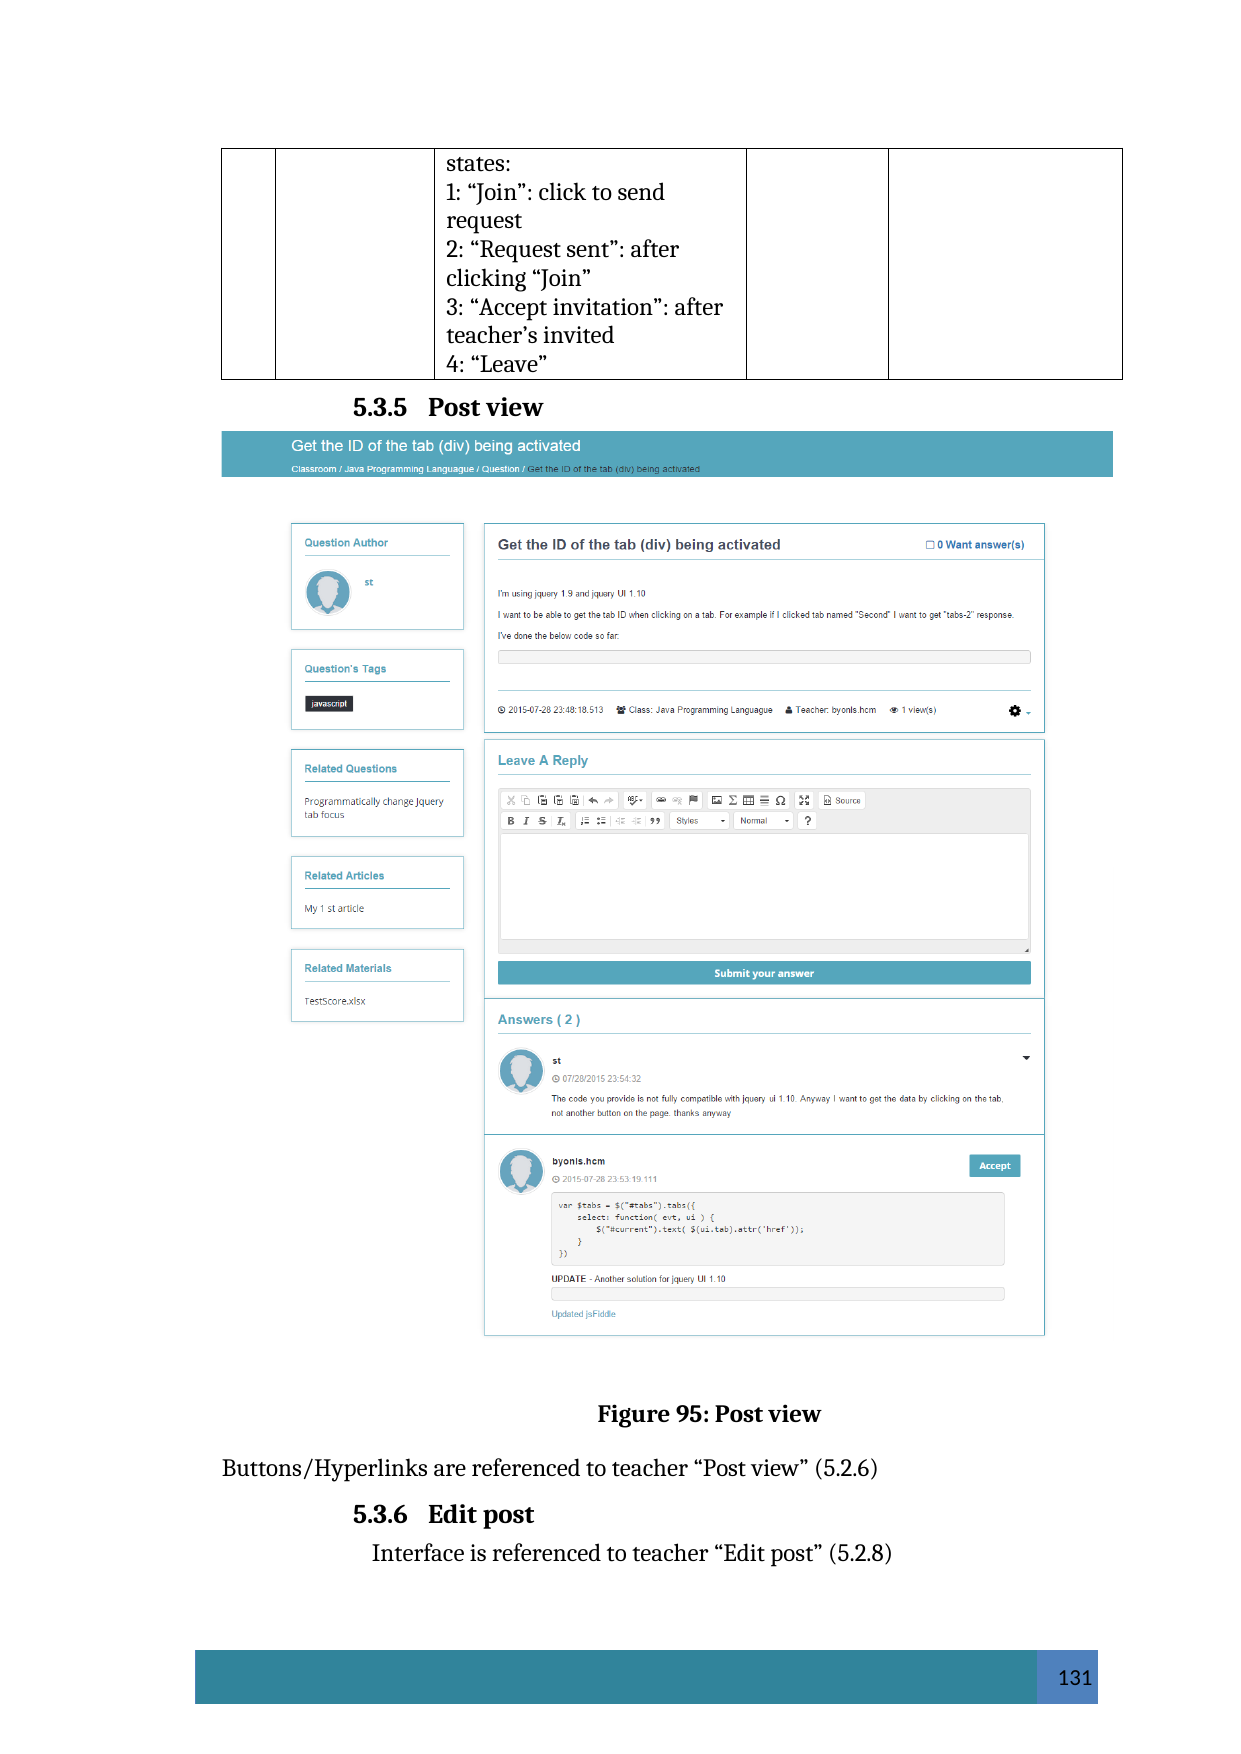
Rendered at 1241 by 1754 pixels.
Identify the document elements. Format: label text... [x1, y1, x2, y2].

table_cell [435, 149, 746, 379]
picture [221, 431, 1114, 1375]
subtitle Post view [353, 392, 1122, 423]
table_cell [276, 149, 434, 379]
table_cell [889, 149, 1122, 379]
subtitle Edit post [353, 1499, 1122, 1530]
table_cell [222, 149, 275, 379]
text Buttons/Hyperlinks are referenced to teacher “Post view” (5.2.6) [222, 1454, 1122, 1482]
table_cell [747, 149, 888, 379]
text Interface is referenced to teacher “Edit post” (5.2.8) [222, 1539, 1122, 1567]
